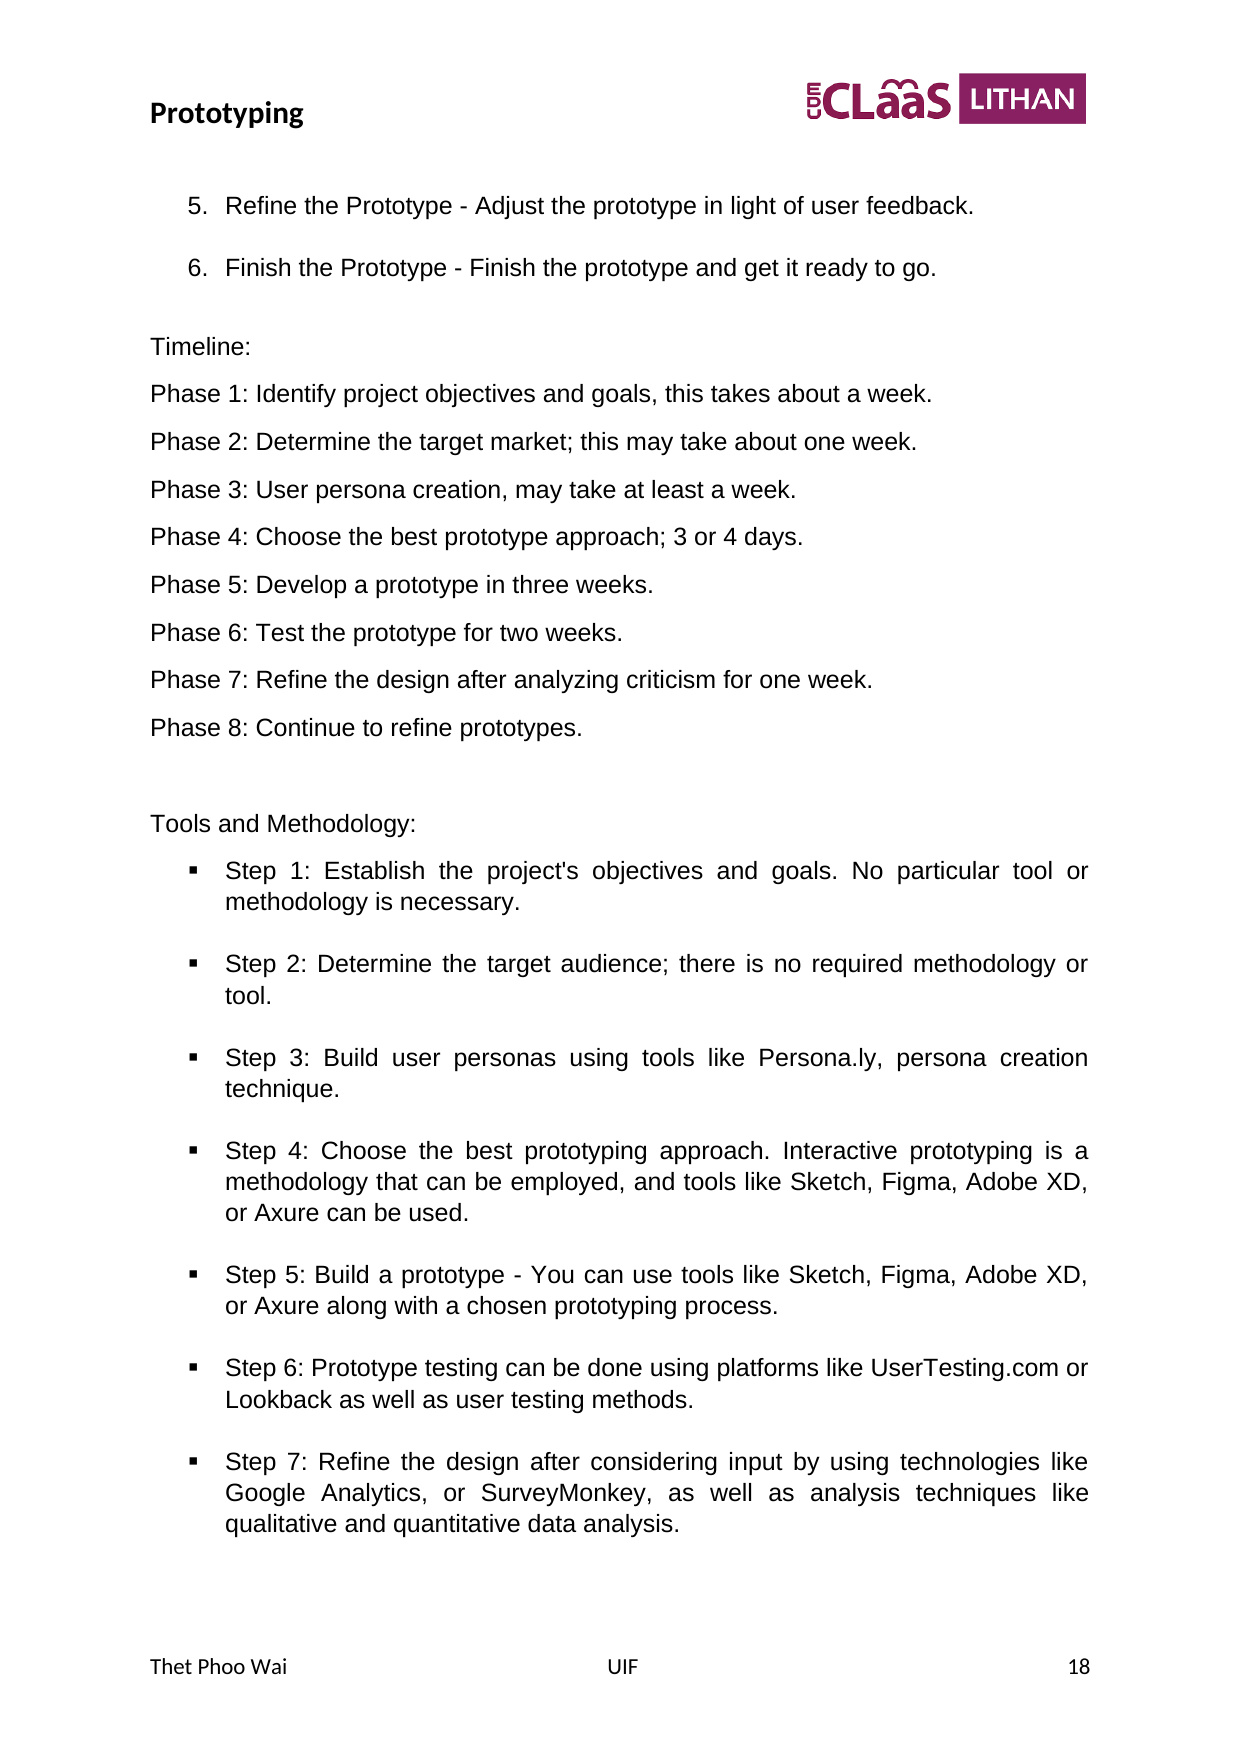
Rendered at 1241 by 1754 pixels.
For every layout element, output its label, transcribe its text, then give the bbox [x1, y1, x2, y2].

text Phase 6: Test the prototype for two weeks. [150, 618, 1090, 646]
text Phase 8: Continue to refine prototypes. [150, 713, 1090, 742]
text Tools and Methodology: [150, 808, 1090, 837]
list Step 6: Prototype testing can be done using platforms like UserTesting.com or Lookback as well as user testing methods. [187, 1353, 1090, 1413]
list Step 4: Choose the best prototyping approach. Interactive prototyping is a methodology that can be employed, and tools like Sketch, Figma, Adobe XD, or Axure can be used. [187, 1136, 1090, 1227]
text Phase 3: User persona creation, may take at least a week. [150, 474, 1090, 503]
list Step 2: Determine the target audience; there is no required methodology or tool. [187, 949, 1090, 1009]
list Finish the Prototype - Finish the prototype and get it ready to go. [187, 253, 1090, 281]
list Step 7: Refine the design after considering input by using technologies like Google Analytics, or SurveyMonkey, as well as analysis techniques like qualitative and quantitative data analysis. [187, 1447, 1090, 1538]
text Phase 5: Develop a prototype in three weeks. [150, 570, 1090, 599]
text Timeline: [150, 331, 1090, 360]
list Step 1: Establish the project's objectives and goals. No particular tool or methodology is necessary. [187, 856, 1090, 916]
text Phase 7: Refine the design after analyzing criticism for one week. [150, 665, 1090, 694]
list Step 3: Build user personas using tools like Persona.ly, persona creation technique. [187, 1043, 1090, 1103]
text Phase 2: Determine the target market; this may take about one week. [150, 427, 1090, 456]
picture [798, 73, 1086, 124]
text Phase 1: Identify project objectives and goals, this takes about a week. [150, 379, 1090, 408]
list Refine the Prototype - Adjust the prototype in light of user feedback. [187, 191, 1090, 219]
list Step 5: Build a prototype - You can use tools like Sketch, Figma, Adobe XD, or Axure along with a chosen prototyping process. [187, 1260, 1090, 1320]
text Phase 4: Choose the best prototype approach; 3 or 4 days. [150, 522, 1090, 551]
